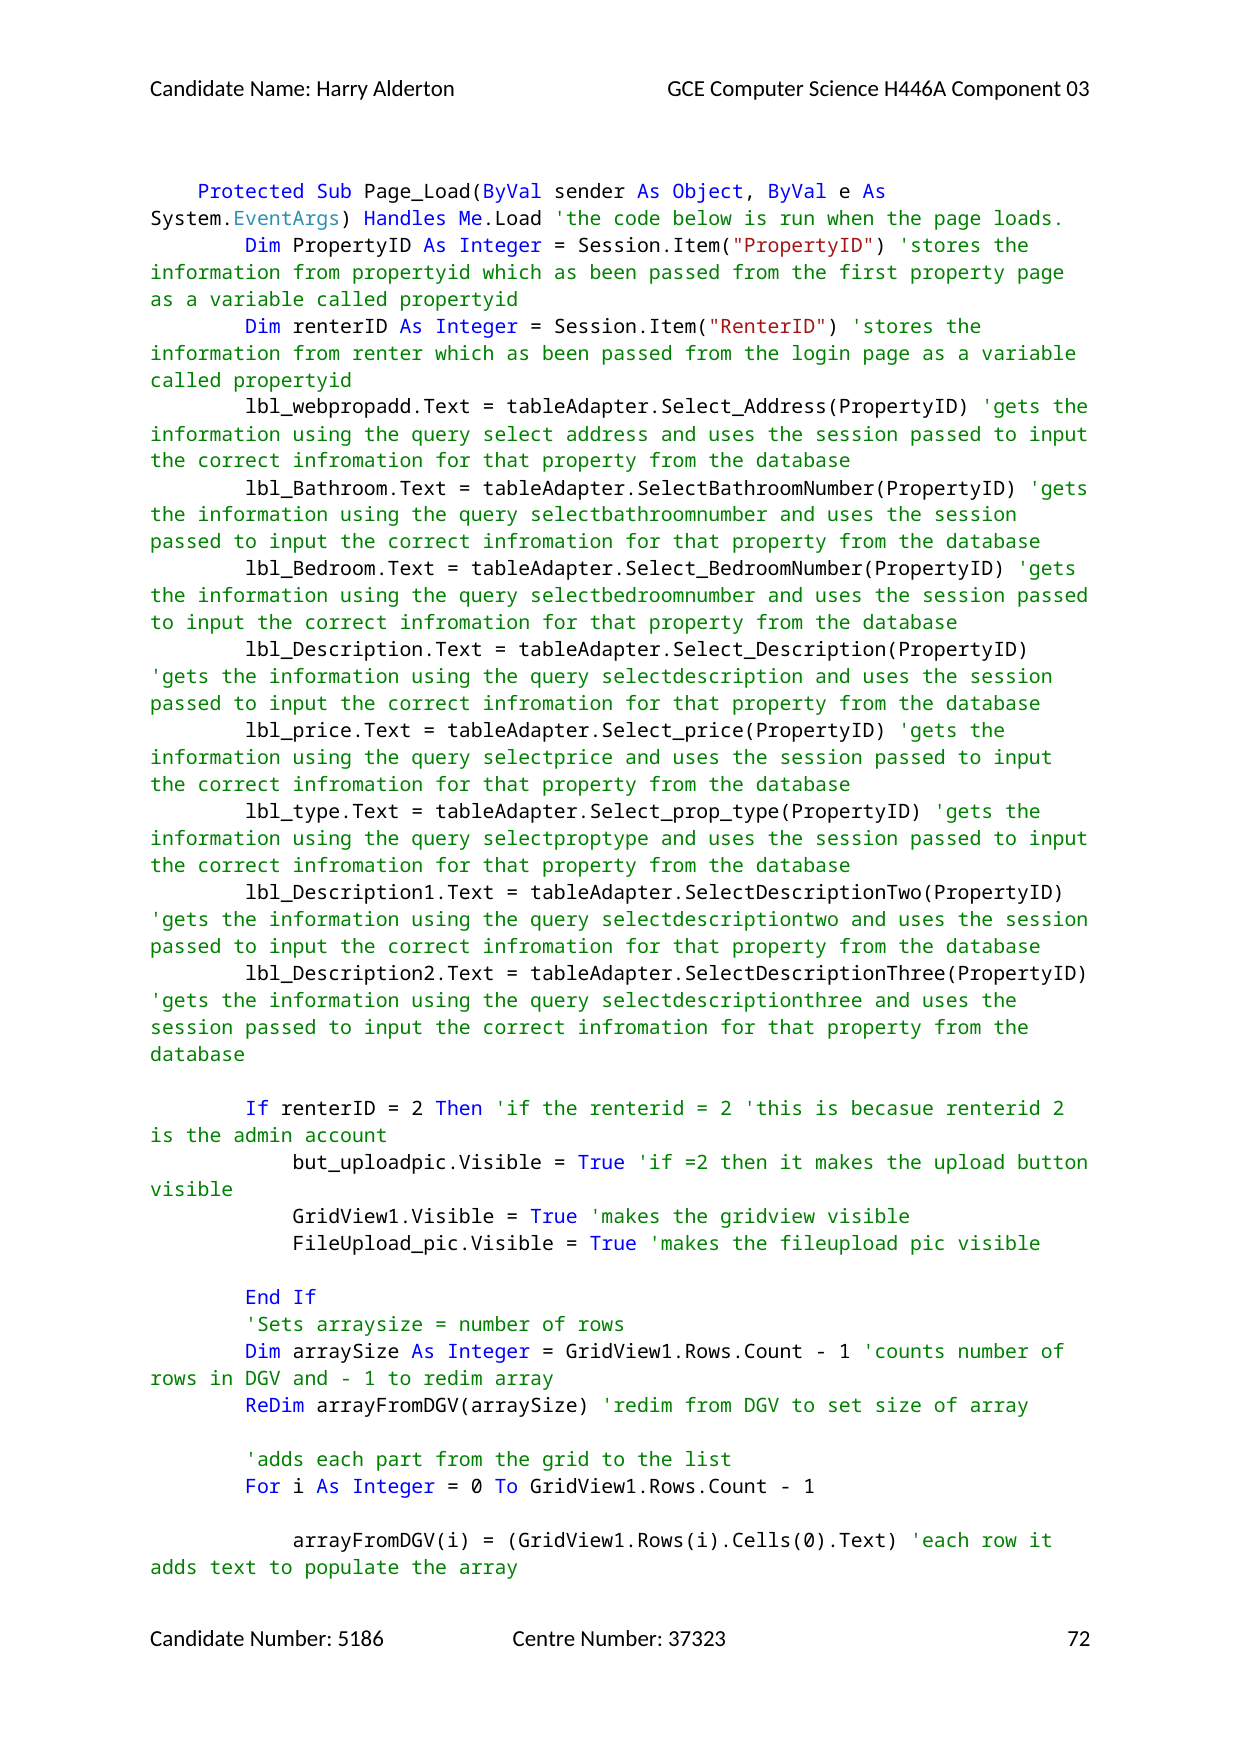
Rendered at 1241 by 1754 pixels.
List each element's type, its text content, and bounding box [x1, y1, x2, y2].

text arrayFromDGV(i) = (GridView1.Rows(i).Cells(0).Text) 'each row it adds text to populate the array [150, 1526, 1090, 1580]
text lbl_Description.Text = tableAdapter.Select_Description(PropertyID) 'gets the information using the query selectdescription and uses the session passed to input the correct infromation for that property from the database [150, 636, 1090, 717]
text lbl_Description2.Text = tableAdapter.SelectDescriptionThree(PropertyID) 'gets the information using the query selectdescriptionthree and uses the session passed to input the correct infromation for that property from the database [150, 959, 1090, 1067]
text End If [150, 1283, 1090, 1310]
text lbl_Description1.Text = tableAdapter.SelectDescriptionTwo(PropertyID) 'gets the information using the query selectdescriptiontwo and uses the session passed to input the correct infromation for that property from the database [150, 878, 1090, 959]
text ReDim arrayFromDGV(arraySize) 'redim from DGV to set size of array [150, 1391, 1090, 1418]
text 'Sets arraysize = number of rows [150, 1310, 1090, 1337]
text Dim renterID As Integer = Session.Item("RenterID") 'stores the information from renter which as been passed from the login page as a variable called propertyid [150, 312, 1090, 393]
text Dim arraySize As Integer = GridView1.Rows.Count - 1 'counts number of rows in DGV and - 1 to redim array [150, 1337, 1090, 1391]
text lbl_type.Text = tableAdapter.Select_prop_type(PropertyID) 'gets the information using the query selectproptype and uses the session passed to input the correct infromation for that property from the database [150, 797, 1090, 878]
text Protected Sub Page_Load(ByVal sender As Object, ByVal e As System.EventArgs) Handles Me.Load 'the code below is run when the page loads. [150, 177, 1090, 231]
text Dim PropertyID As Integer = Session.Item("PropertyID") 'stores the information from propertyid which as been passed from the first property page as a variable called propertyid [150, 231, 1090, 312]
text lbl_Bathroom.Text = tableAdapter.SelectBathroomNumber(PropertyID) 'gets the information using the query selectbathroomnumber and uses the session passed to input the correct infromation for that property from the database [150, 474, 1090, 555]
text FileUpload_pic.Visible = True 'makes the fileupload pic visible [150, 1229, 1090, 1256]
text but_uploadpic.Visible = True 'if =2 then it makes the upload button visible [150, 1148, 1090, 1202]
text lbl_price.Text = tableAdapter.Select_price(PropertyID) 'gets the information using the query selectprice and uses the session passed to input the correct infromation for that property from the database [150, 717, 1090, 797]
text lbl_webpropadd.Text = tableAdapter.Select_Address(PropertyID) 'gets the information using the query select address and uses the session passed to input the correct infromation for that property from the database [150, 393, 1090, 474]
text lbl_Bedroom.Text = tableAdapter.Select_BedroomNumber(PropertyID) 'gets the information using the query selectbedroomnumber and uses the session passed to input the correct infromation for that property from the database [150, 555, 1090, 636]
text For i As Integer = 0 To GridView1.Rows.Count - 1 [150, 1472, 1090, 1499]
text GridView1.Visible = True 'makes the gridview visible [150, 1202, 1090, 1229]
text 'adds each part from the grid to the list [150, 1445, 1090, 1472]
text If renterID = 2 Then 'if the renterid = 2 'this is becasue renterid 2 is the admin account [150, 1094, 1090, 1148]
